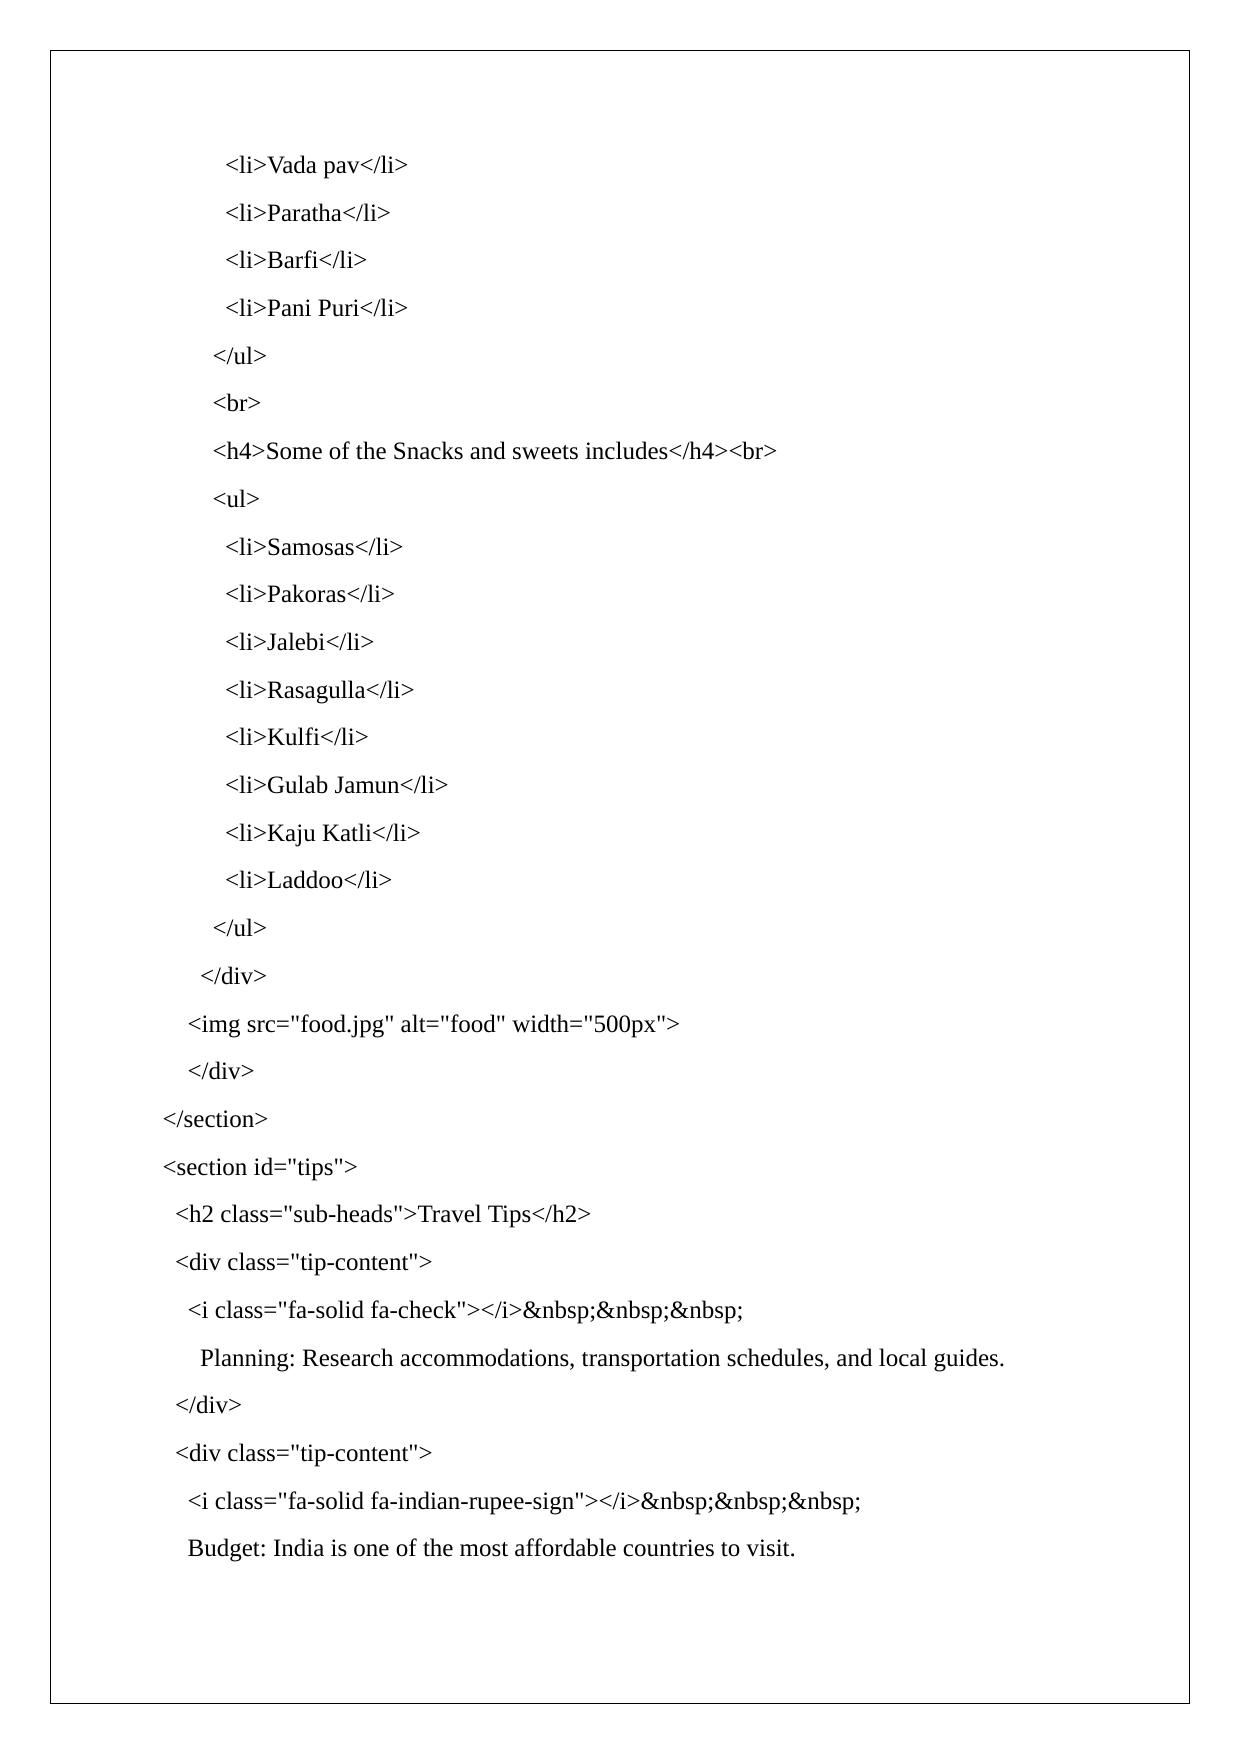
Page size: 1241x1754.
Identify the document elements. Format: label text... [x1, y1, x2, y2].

text <h2 class="sub-heads">Travel Tips</h2> [150, 1199, 1090, 1228]
text <ul> [150, 484, 1090, 513]
text <div class="tip-content"> [150, 1438, 1090, 1467]
text <section id="tips"> [150, 1152, 1090, 1181]
text <li>Paratha</li> [150, 198, 1090, 226]
text <li>Laddoo</li> [150, 866, 1090, 894]
text </ul> [150, 913, 1090, 942]
text <li>Kaju Katli</li> [150, 818, 1090, 847]
text <li>Pakoras</li> [150, 579, 1090, 608]
text <li>Jalebi</li> [150, 627, 1090, 656]
text <li>Rasagulla</li> [150, 675, 1090, 703]
text <i class="fa-solid fa-check"></i>&nbsp;&nbsp;&nbsp; [150, 1295, 1090, 1324]
text Planning: Research accommodations, transportation schedules, and local guides. [150, 1343, 1090, 1371]
text <li>Kulfi</li> [150, 722, 1090, 751]
text </div> [150, 1390, 1090, 1419]
text <li>Samosas</li> [150, 532, 1090, 560]
text <li>Vada pav</li> [150, 150, 1090, 179]
text </div> [150, 1056, 1090, 1085]
text <i class="fa-solid fa-indian-rupee-sign"></i>&nbsp;&nbsp;&nbsp; [150, 1486, 1090, 1514]
text <img src="food.jpg" alt="food" width="500px"> [150, 1009, 1090, 1037]
text <div class="tip-content"> [150, 1247, 1090, 1276]
text <li>Barfi</li> [150, 245, 1090, 274]
text <li>Pani Puri</li> [150, 293, 1090, 322]
text <li>Gulab Jamun</li> [150, 770, 1090, 799]
text </ul> [150, 341, 1090, 369]
text <h4>Some of the Snacks and sweets includes</h4><br> [150, 436, 1090, 465]
text </div> [150, 961, 1090, 990]
text <br> [150, 388, 1090, 417]
text </section> [150, 1104, 1090, 1133]
text Budget: India is one of the most affordable countries to visit. [150, 1533, 1090, 1562]
